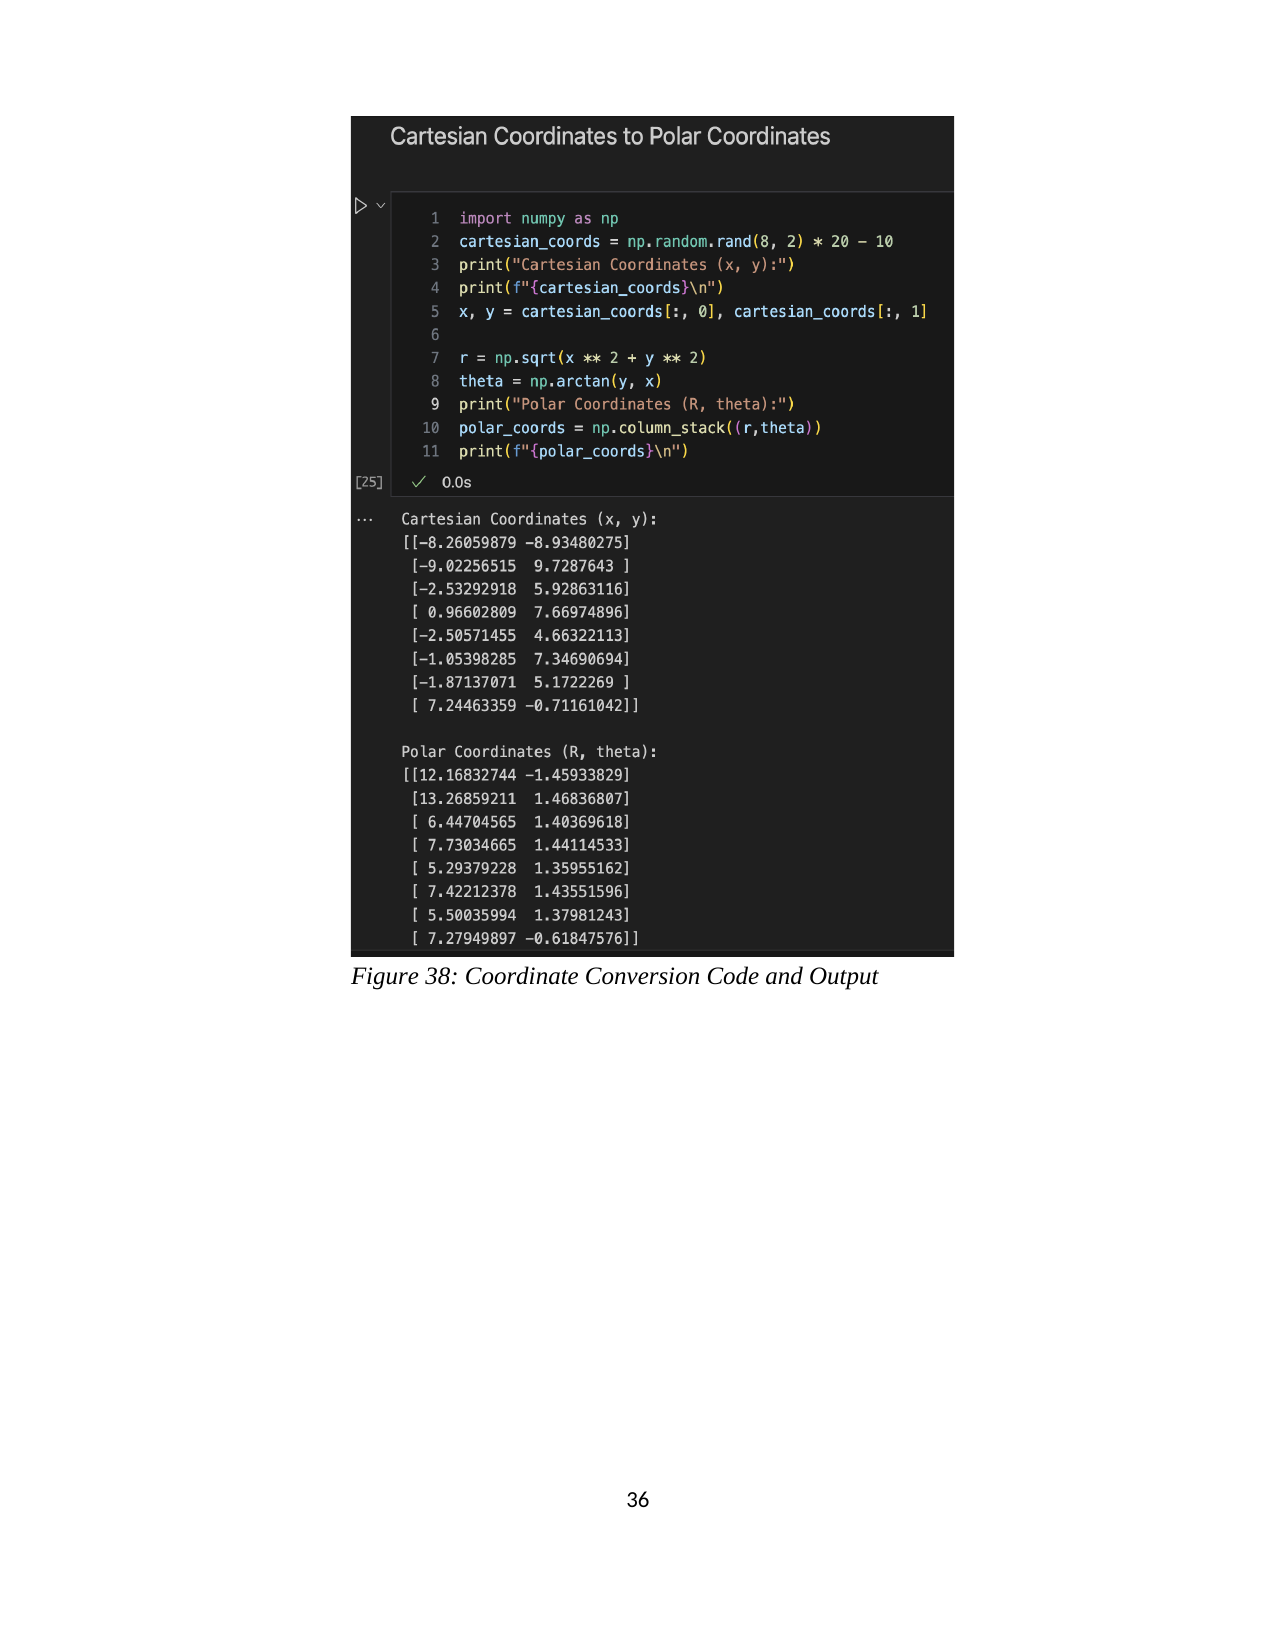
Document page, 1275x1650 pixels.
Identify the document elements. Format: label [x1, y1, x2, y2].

picture [350, 116, 955, 957]
